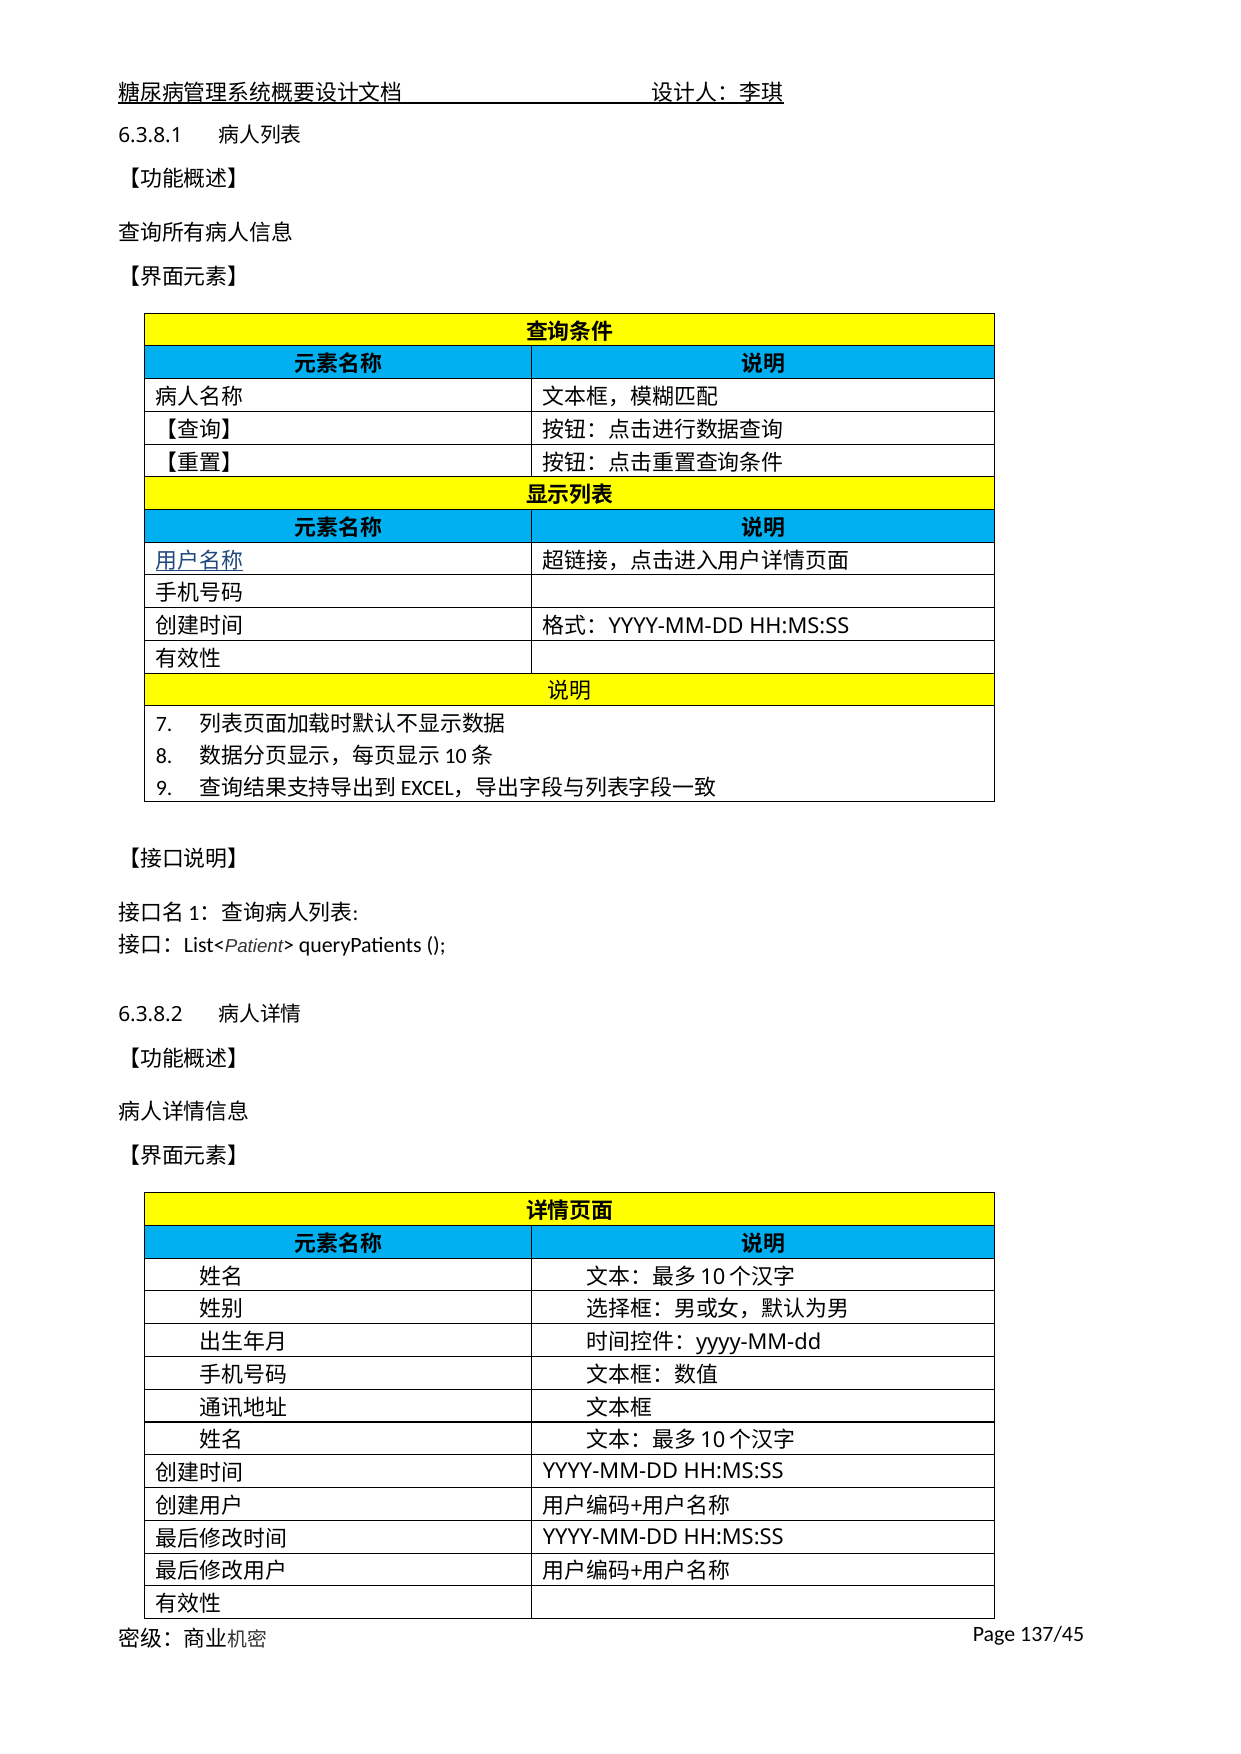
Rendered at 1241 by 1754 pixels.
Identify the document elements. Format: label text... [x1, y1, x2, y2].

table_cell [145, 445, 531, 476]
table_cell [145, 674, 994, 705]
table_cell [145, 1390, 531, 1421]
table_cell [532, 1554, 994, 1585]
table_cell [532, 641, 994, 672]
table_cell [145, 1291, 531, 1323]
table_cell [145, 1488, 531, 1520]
subtitle 病人详情 [118, 998, 1122, 1028]
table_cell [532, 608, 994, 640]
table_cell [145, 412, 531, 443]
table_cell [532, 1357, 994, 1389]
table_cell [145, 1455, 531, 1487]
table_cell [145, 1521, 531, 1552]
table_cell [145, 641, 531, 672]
subtitle 【界面元素】 [118, 259, 1122, 291]
subtitle 【接口说明】 [118, 841, 1122, 873]
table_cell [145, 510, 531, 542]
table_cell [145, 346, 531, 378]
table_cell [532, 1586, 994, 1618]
subtitle 【界面元素】 [118, 1138, 1122, 1170]
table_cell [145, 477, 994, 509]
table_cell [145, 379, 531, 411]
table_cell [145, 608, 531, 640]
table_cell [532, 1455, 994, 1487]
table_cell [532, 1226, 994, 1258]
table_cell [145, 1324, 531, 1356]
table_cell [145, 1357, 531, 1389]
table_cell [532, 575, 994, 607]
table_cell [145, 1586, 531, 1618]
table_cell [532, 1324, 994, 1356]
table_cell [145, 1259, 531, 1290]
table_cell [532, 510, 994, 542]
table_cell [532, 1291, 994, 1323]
text 病人详情信息 [118, 1094, 1122, 1126]
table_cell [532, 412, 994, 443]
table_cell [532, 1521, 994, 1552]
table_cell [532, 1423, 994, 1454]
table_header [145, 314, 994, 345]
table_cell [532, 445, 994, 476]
text 接口：List<Patient> queryPatients (); [118, 927, 1122, 958]
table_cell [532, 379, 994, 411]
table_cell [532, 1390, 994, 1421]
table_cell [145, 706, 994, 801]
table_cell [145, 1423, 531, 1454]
text 接口名1：查询病人列表: [118, 895, 1122, 927]
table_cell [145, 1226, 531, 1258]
subtitle 【功能概述】 [118, 161, 1122, 193]
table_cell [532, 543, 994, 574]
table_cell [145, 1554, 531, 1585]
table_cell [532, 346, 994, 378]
text 查询所有病人信息 [118, 215, 1122, 246]
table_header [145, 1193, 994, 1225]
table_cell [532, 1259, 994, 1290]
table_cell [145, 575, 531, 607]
subtitle 病人列表 [118, 118, 1122, 148]
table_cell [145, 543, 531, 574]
subtitle 【功能概述】 [118, 1041, 1122, 1072]
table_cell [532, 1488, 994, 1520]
